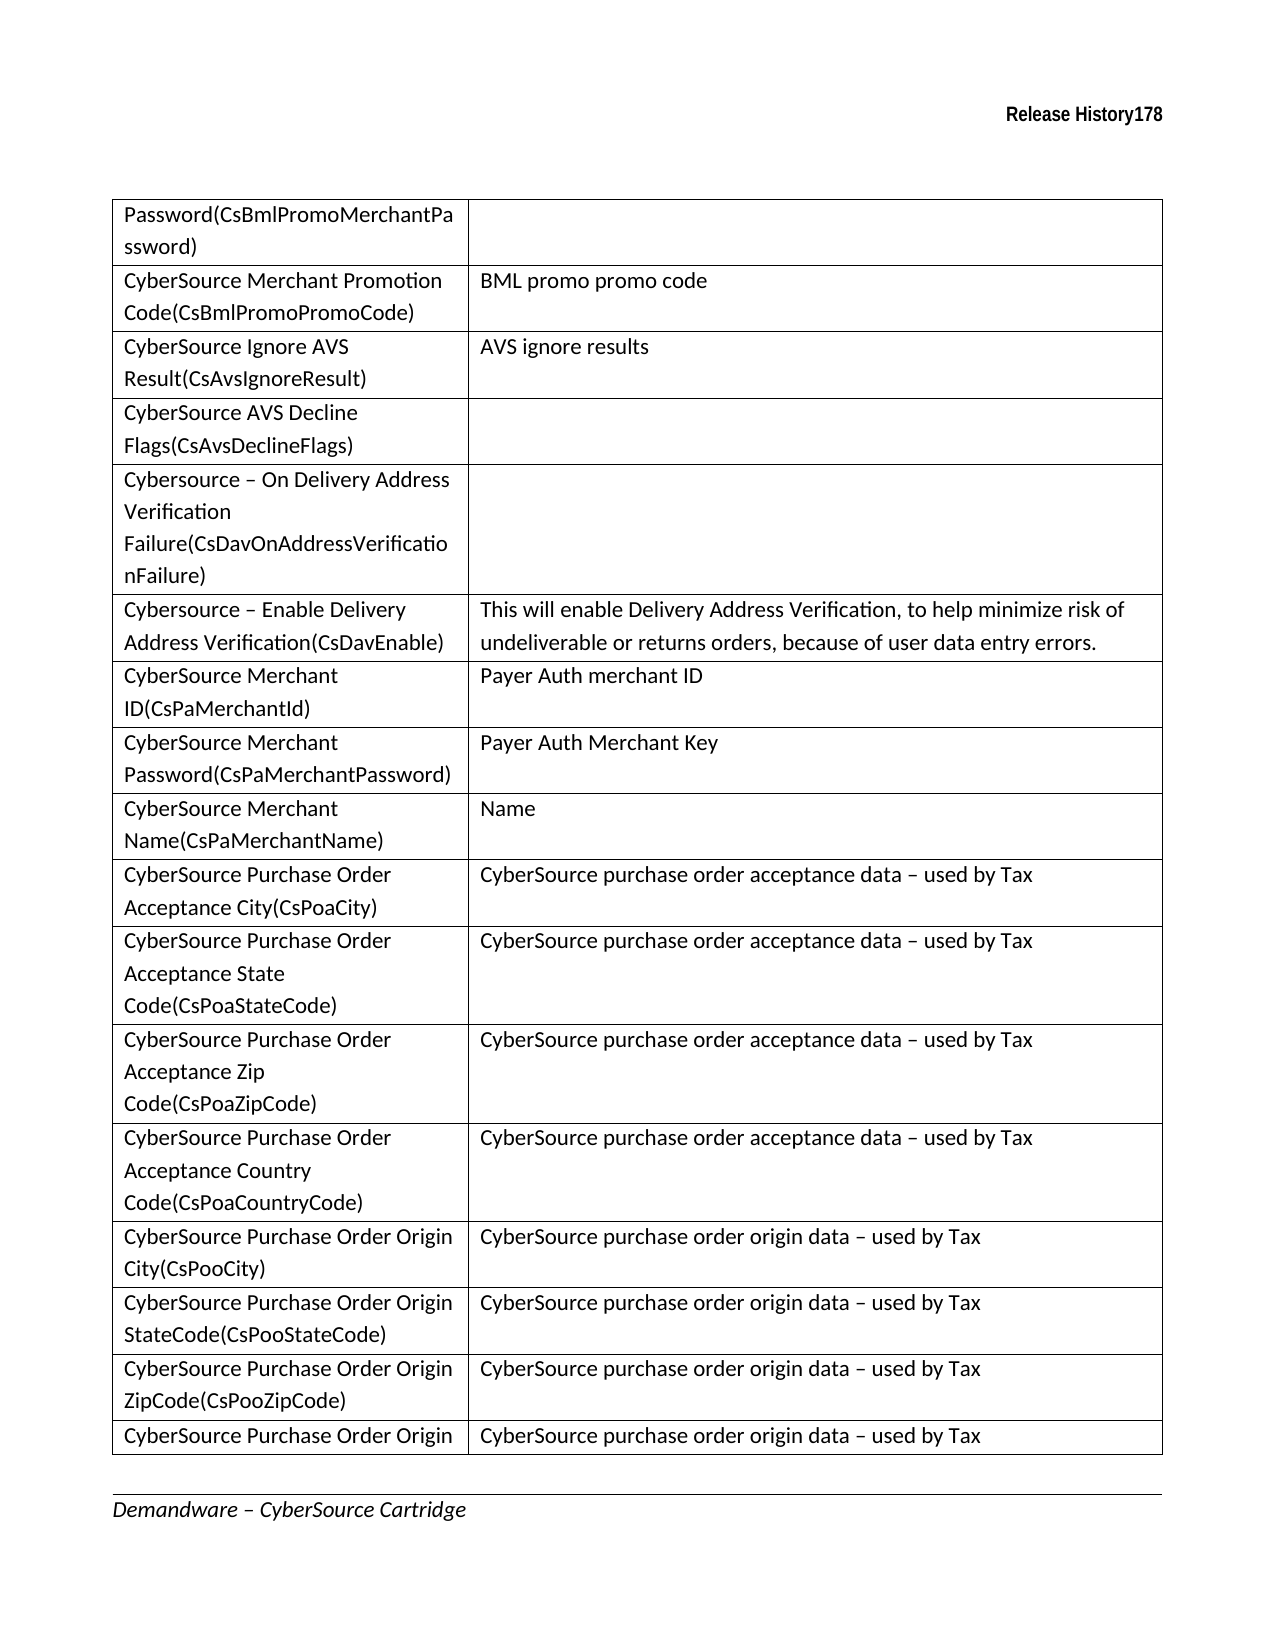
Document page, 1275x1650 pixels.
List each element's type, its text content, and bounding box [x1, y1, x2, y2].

table_cell CyberSource Purchase Order Origin StateCode(CsPooStateCode) [113, 1288, 468, 1353]
table_cell CyberSource Purchase Order Acceptance City(CsPoaCity) [113, 860, 468, 926]
table_cell CyberSource AVS Decline Flags(CsAvsDeclineFlags) [113, 399, 468, 464]
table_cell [113, 1421, 468, 1454]
table_cell This will enable Delivery Address Verification, to help minimize risk of undeliverable or returns orders, because of user data entry errors. [469, 595, 1162, 661]
table_cell CyberSource purchase order acceptance data – used by Tax [469, 1025, 1162, 1122]
table_cell Cybersource – Enable Delivery Address Verification(CsDavEnable) [113, 595, 468, 661]
table_cell Payer Auth merchant ID [469, 662, 1162, 727]
table_cell [469, 465, 1162, 594]
table_cell CyberSource Merchant Promotion Code(CsBmlPromoPromoCode) [113, 266, 468, 331]
table_cell CyberSource Ignore AVS Result(CsAvsIgnoreResult) [113, 332, 468, 397]
table_cell CyberSource Merchant Name(CsPaMerchantName) [113, 794, 468, 859]
table_cell CyberSource purchase order origin data – used by Tax [469, 1288, 1162, 1353]
table_cell Cybersource – On Delivery Address Verification Failure(CsDavOnAddressVerificationFailure) [113, 465, 468, 594]
table_cell AVS ignore results [469, 332, 1162, 397]
table_cell CyberSource purchase order acceptance data – used by Tax [469, 1124, 1162, 1221]
table_cell BML promo promo code [469, 266, 1162, 331]
table_cell Name [469, 794, 1162, 859]
table_cell CyberSource purchase order acceptance data – used by Tax [469, 927, 1162, 1024]
table_cell CyberSource purchase order origin data – used by Tax [469, 1222, 1162, 1287]
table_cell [469, 200, 1162, 265]
table_cell CyberSource Merchant Password(CsPaMerchantPassword) [113, 728, 468, 793]
table_cell CyberSource Purchase Order Acceptance Zip Code(CsPoaZipCode) [113, 1025, 468, 1122]
table_cell [469, 399, 1162, 464]
table_cell Payer Auth Merchant Key [469, 728, 1162, 793]
table_cell CyberSource Merchant ID(CsPaMerchantId) [113, 662, 468, 727]
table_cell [113, 200, 468, 265]
table_cell CyberSource Purchase Order Origin City(CsPooCity) [113, 1222, 468, 1287]
table_cell CyberSource Purchase Order Acceptance State Code(CsPoaStateCode) [113, 927, 468, 1024]
table_cell CyberSource purchase order acceptance data – used by Tax [469, 860, 1162, 926]
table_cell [469, 1421, 1162, 1454]
table_cell CyberSource Purchase Order Origin ZipCode(CsPooZipCode) [113, 1355, 468, 1420]
table_cell CyberSource Purchase Order Acceptance Country Code(CsPoaCountryCode) [113, 1124, 468, 1221]
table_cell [469, 1355, 1162, 1420]
